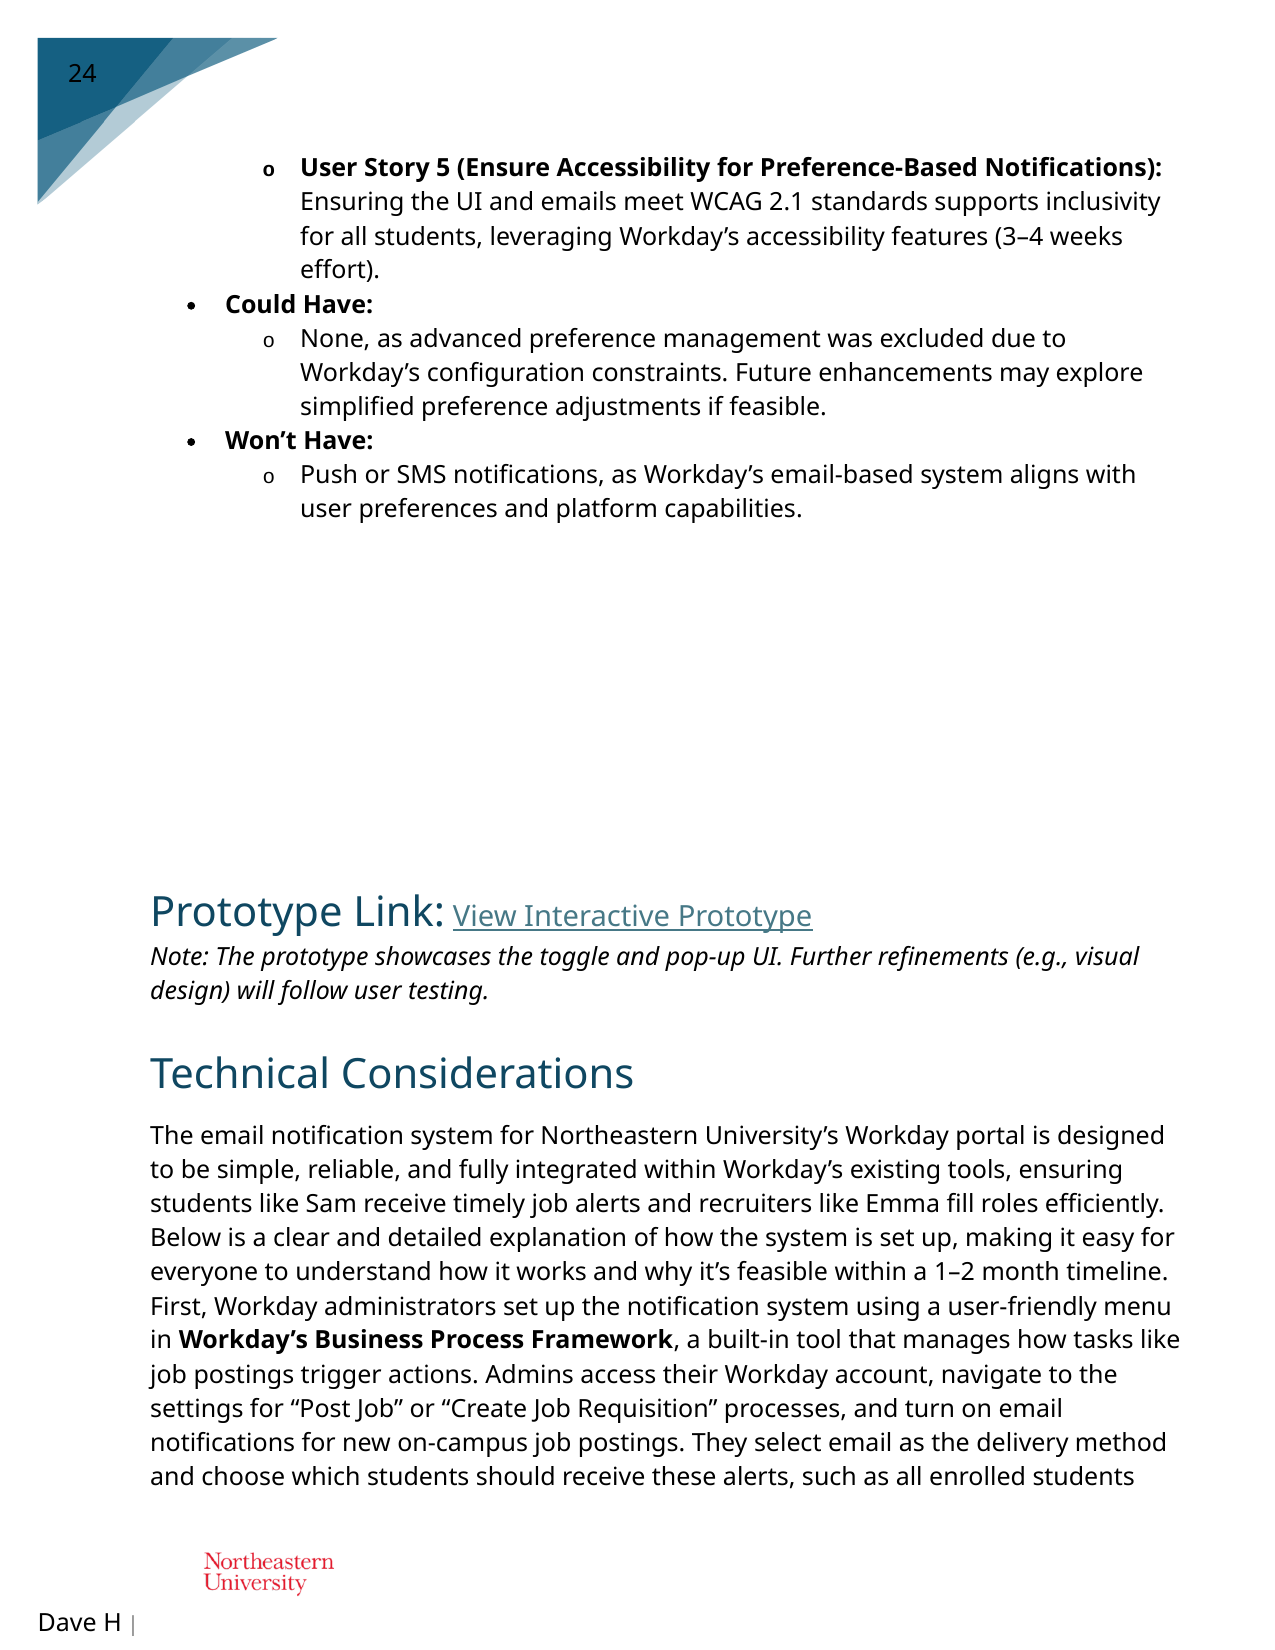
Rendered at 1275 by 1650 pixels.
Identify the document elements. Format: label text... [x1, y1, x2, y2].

list User Story 5 (Ensure Accessibility for Preference-Based Notifications): Ensuring the UI and emails meet WCAG 2.1 standards supports inclusivity for all students, leveraging Workday’s accessibility features (3–4 weeks effort). [262, 150, 1181, 286]
picture [37, 37, 279, 206]
text Note: The prototype showcases the toggle and pop-up UI. Further refinements (e.g., visual design) will follow user testing. [150, 939, 1181, 1007]
text The email notification system for Northeastern University’s Workday portal is designed to be simple, reliable, and fully integrated within Workday’s existing tools, ensuring students like Sam receive timely job alerts and recruiters like Emma fill roles efficiently. Below is a clear and detailed explanation of how the system is set up, making it easy for everyone to understand how it works and why it’s feasible within a 1–2 month timeline. [150, 1118, 1181, 1288]
list Won’t Have: [187, 422, 1181, 457]
list Could Have: [187, 286, 1181, 320]
subtitle Technical Considerations [150, 1044, 1181, 1101]
picture [176, 1511, 356, 1632]
text Prototype Link: View Interactive Prototype [150, 882, 1181, 939]
list None, as advanced preference management was excluded due to Workday’s configuration constraints. Future enhancements may explore simplified preference adjustments if feasible. [262, 320, 1181, 422]
list Push or SMS notifications, as Workday’s email-based system aligns with user preferences and platform capabilities. [262, 457, 1181, 525]
